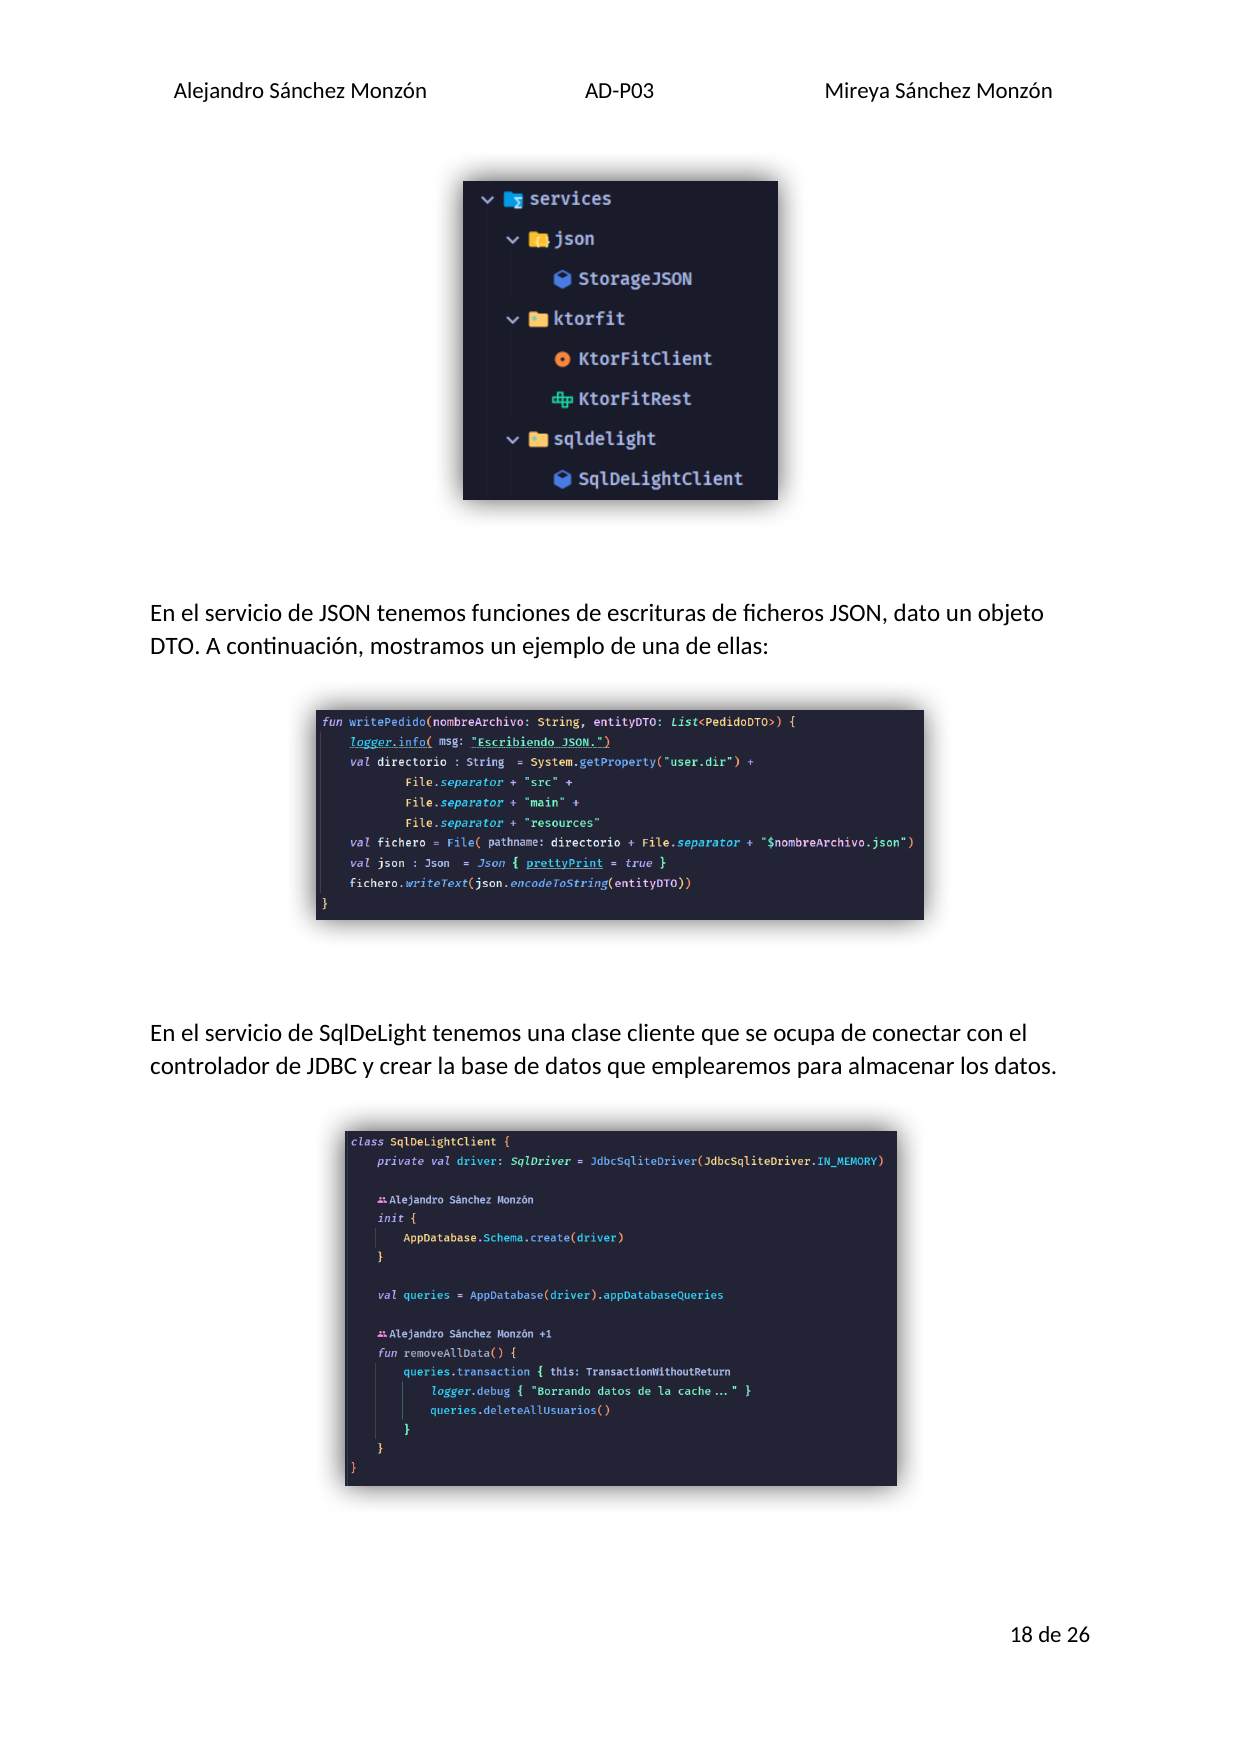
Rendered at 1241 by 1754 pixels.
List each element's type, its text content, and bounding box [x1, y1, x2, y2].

picture [345, 1131, 897, 1486]
picture [316, 710, 924, 920]
text En el servicio de SqlDeLight tenemos una clase cliente que se ocupa de conectar con el controlador de JDBC y crear la base de datos que emplearemos para almacenar los datos. [150, 1017, 1090, 1081]
picture [463, 181, 778, 500]
text En el servicio de JSON tenemos funciones de escrituras de ficheros JSON, dato un objeto DTO. A continuación, mostramos un ejemplo de una de ellas: [150, 597, 1090, 661]
